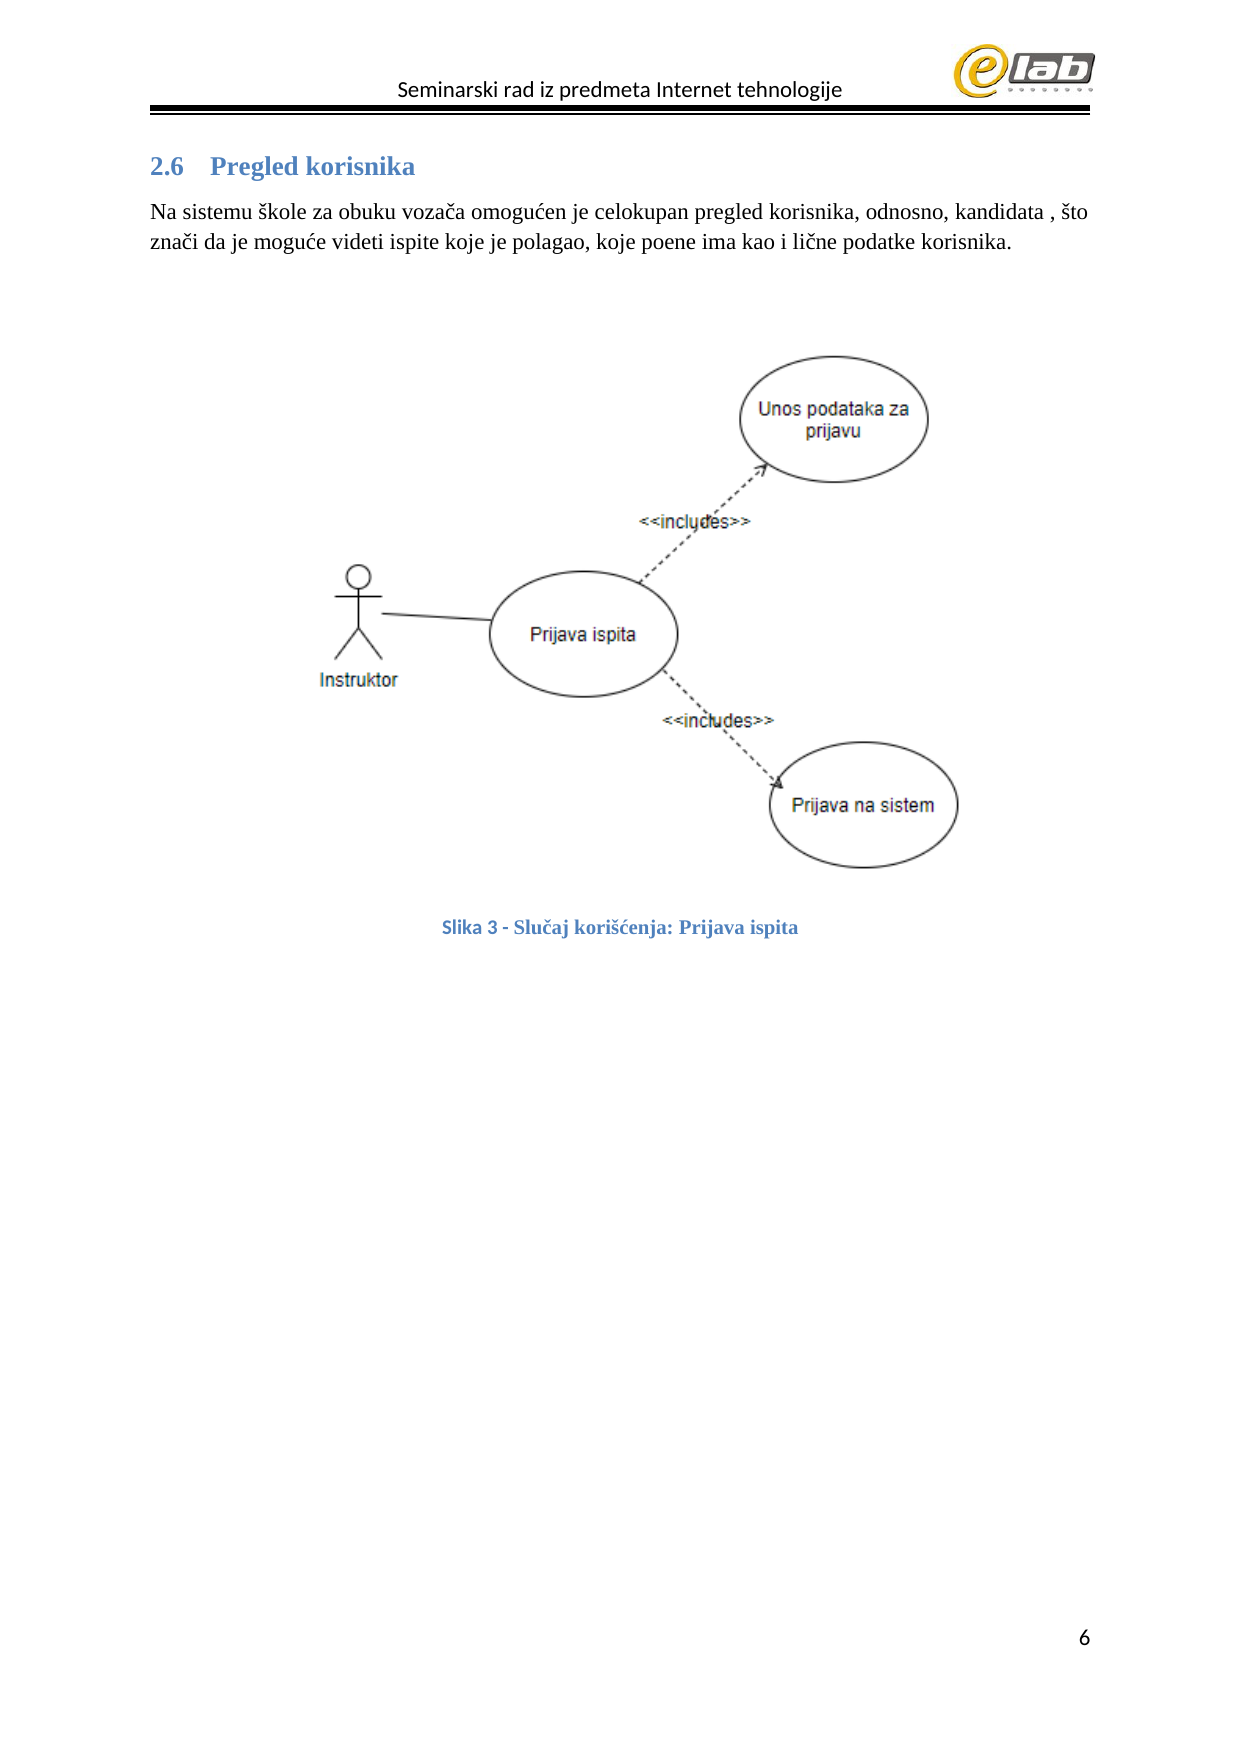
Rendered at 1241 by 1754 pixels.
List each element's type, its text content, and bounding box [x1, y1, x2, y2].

picture [189, 340, 1051, 911]
subtitle Pregled korisnika [150, 150, 1090, 181]
text Na sistemu škole za obuku vozača omogućen je celokupan pregled korisnika, odnosno, kandidata , što znači da je moguće videti ispite koje je polagao, koje poene ima kao i lične podatke korisnika. [150, 198, 1090, 255]
picture [951, 44, 1096, 98]
